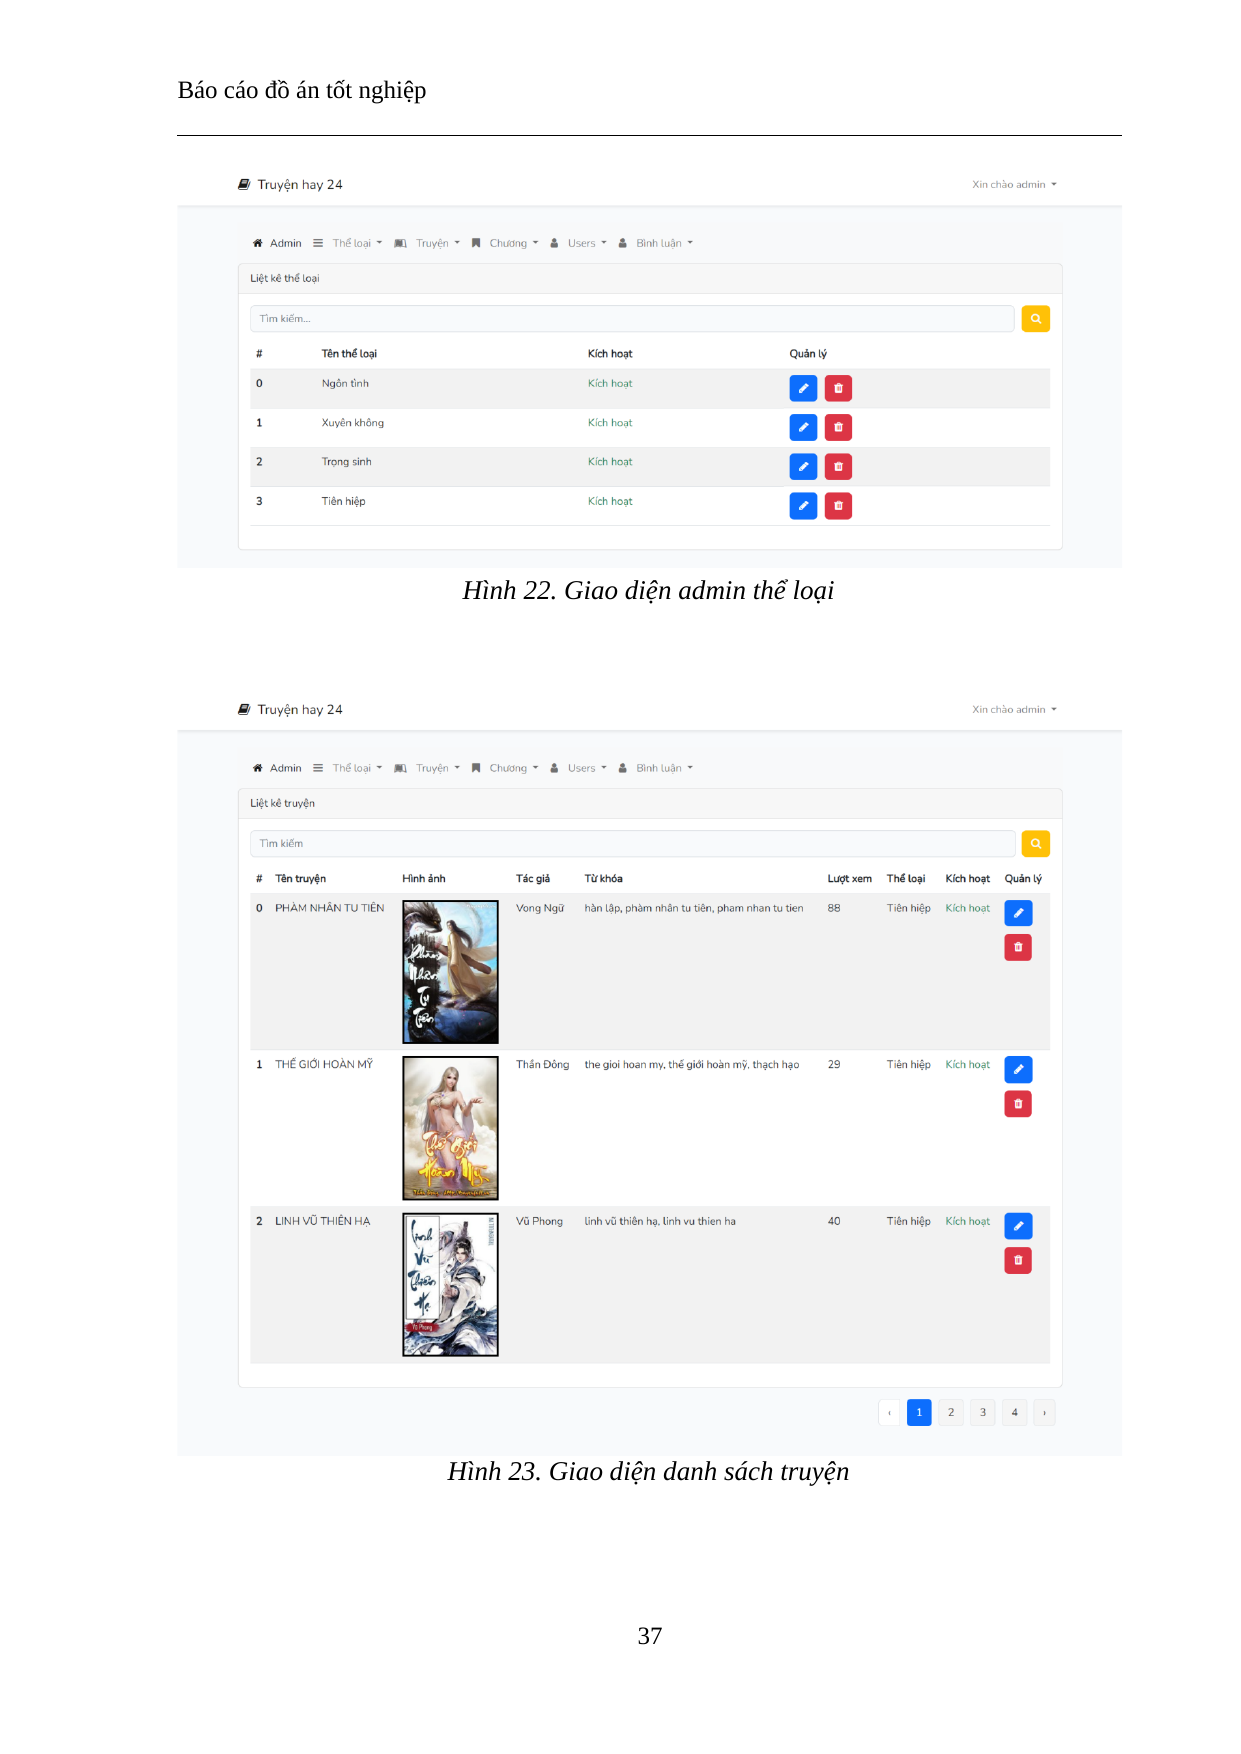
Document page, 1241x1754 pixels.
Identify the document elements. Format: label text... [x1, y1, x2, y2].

picture [177, 165, 1123, 568]
text Hình 23. Giao diện danh sách truyện [177, 1456, 1122, 1486]
picture [177, 689, 1123, 1456]
text Hình 22. Giao diện admin thể loại [177, 574, 1122, 605]
